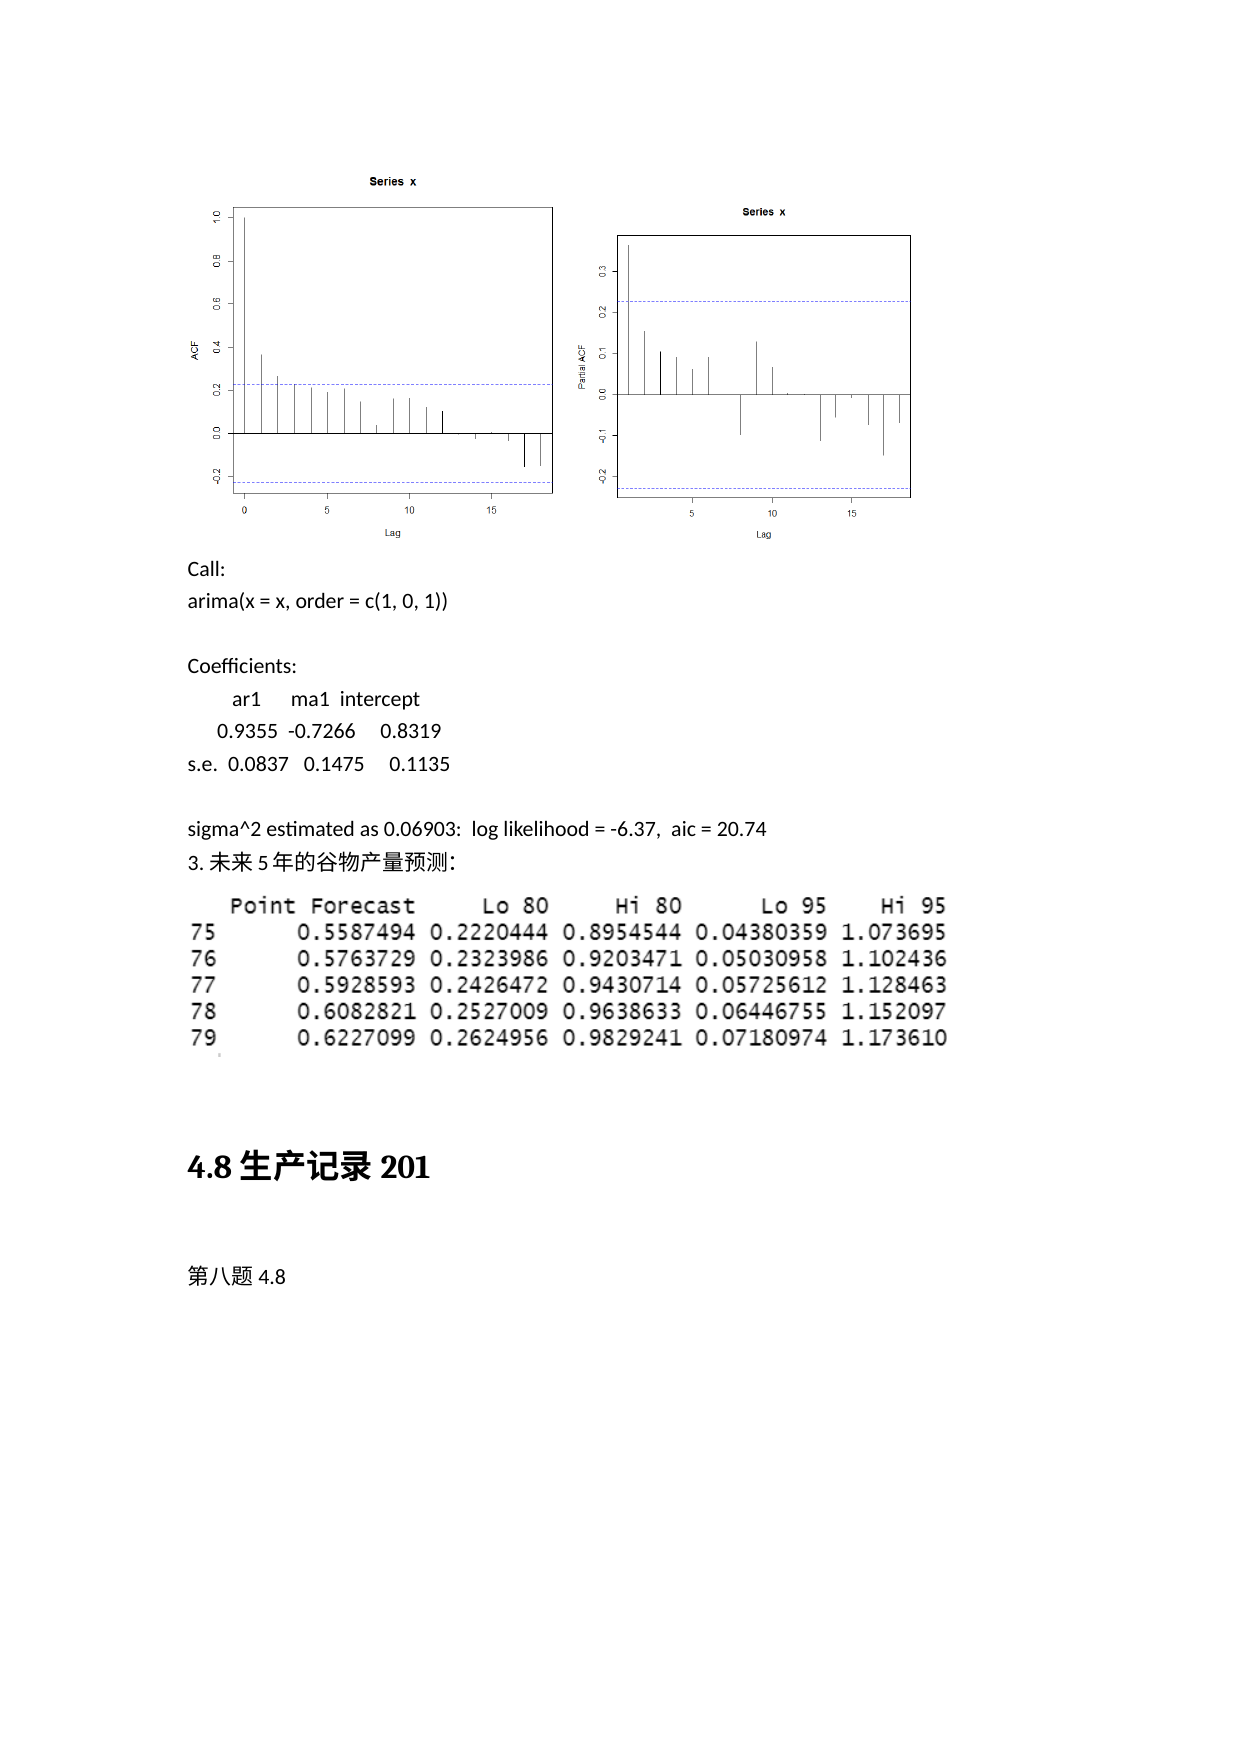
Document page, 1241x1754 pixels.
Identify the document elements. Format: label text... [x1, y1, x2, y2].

text s.e. 0.0837 0.1475 0.1135 [187, 747, 1053, 779]
text Coefficients: [187, 649, 1053, 682]
text Call: [187, 552, 1053, 584]
picture [187, 892, 952, 1057]
text 第八题 4.8 [187, 1259, 1053, 1291]
list 未来5年的谷物产量预测： [187, 844, 1053, 877]
text ar1 ma1 intercept [187, 682, 1053, 714]
text 0.9355 -0.7266 0.8319 [187, 714, 1053, 747]
text sigma^2 estimated as 0.06903: log likelihood = -6.37, aic = 20.74 [187, 812, 1053, 844]
subtitle 4.8 生产记录 201 [187, 1132, 1053, 1197]
text arima(x = x, order = c(1, 0, 1)) [187, 584, 1053, 617]
picture [187, 162, 932, 550]
